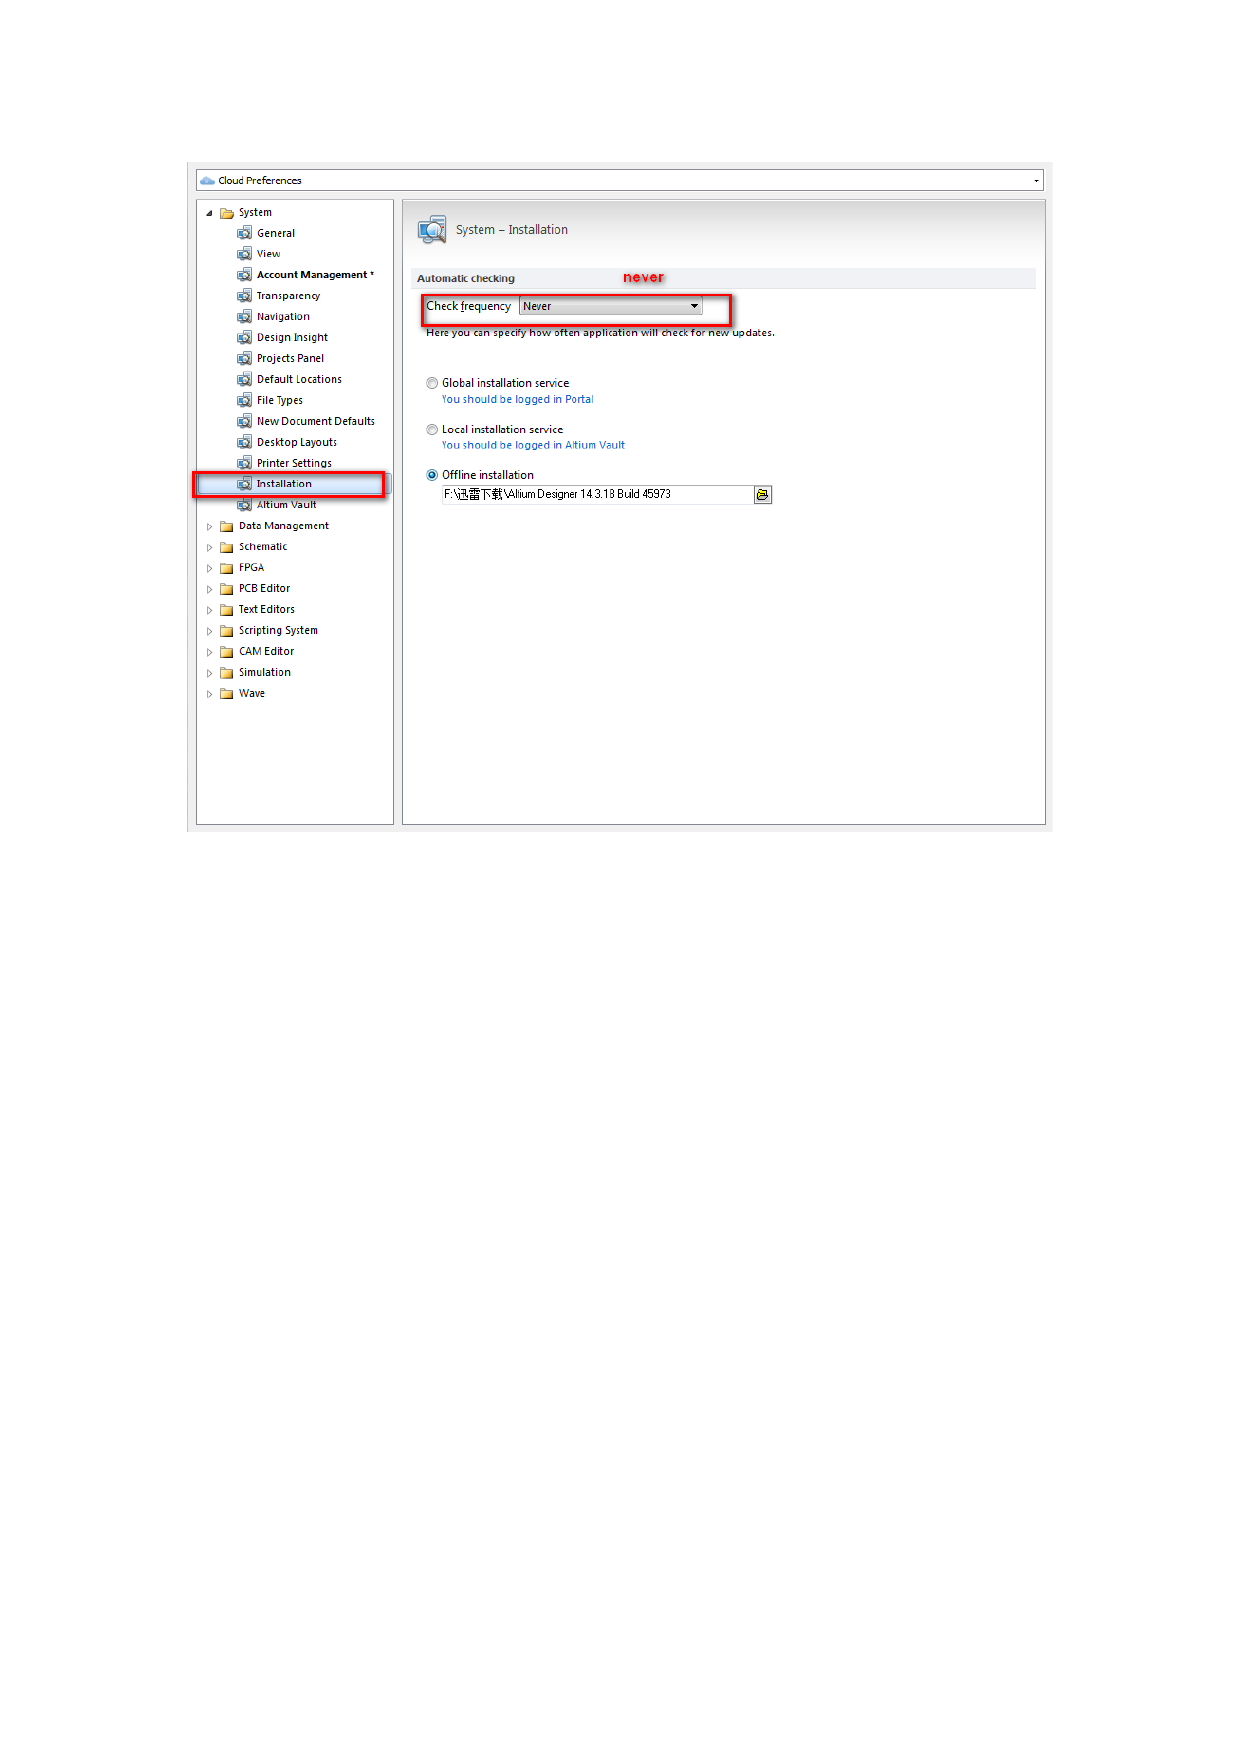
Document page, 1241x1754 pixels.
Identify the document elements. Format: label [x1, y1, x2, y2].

picture [187, 162, 1053, 832]
